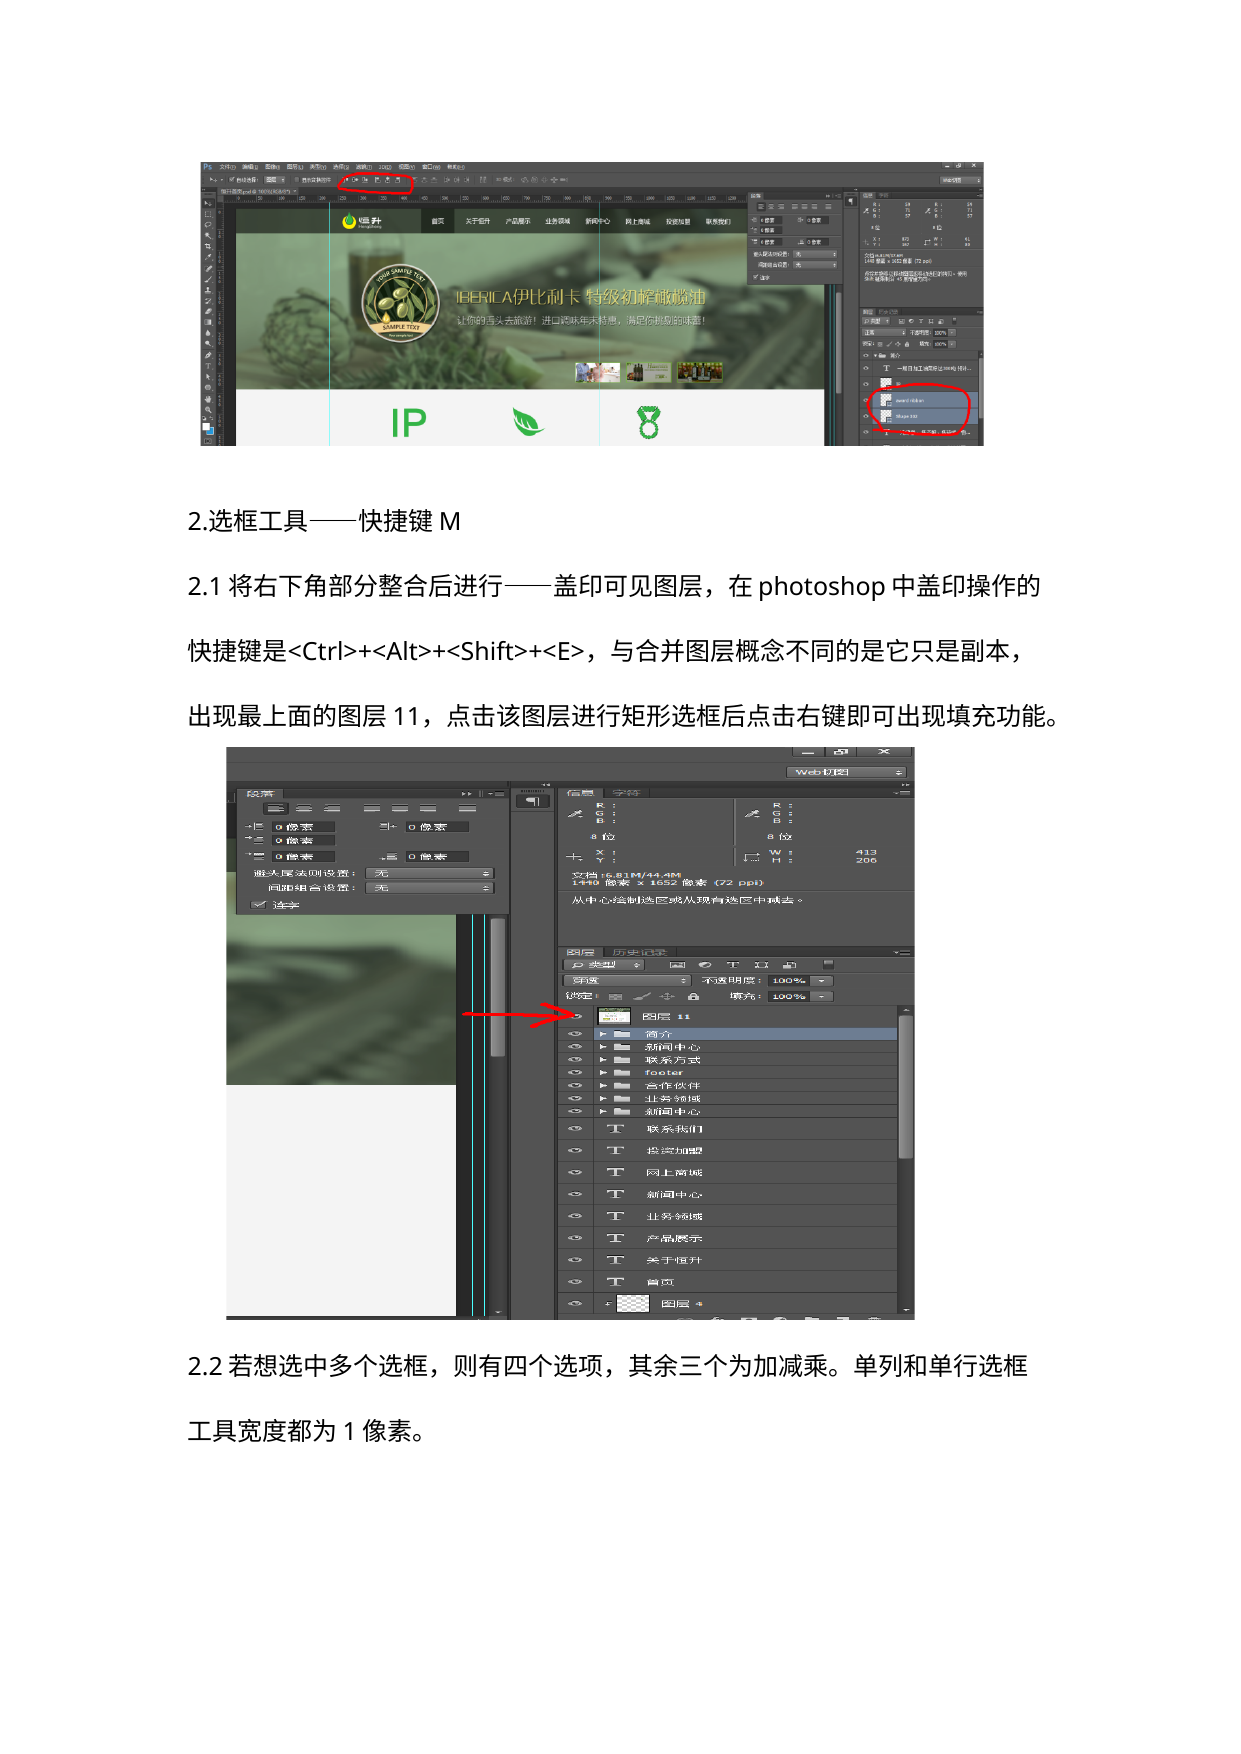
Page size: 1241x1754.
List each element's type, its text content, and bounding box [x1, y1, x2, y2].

text 2.2若想选中多个选框，则有四个选项，其余三个为加减乘。单列和单行选框工具宽度都为1像素。 [187, 1332, 1053, 1462]
picture [200, 162, 984, 446]
picture [226, 747, 915, 1320]
text 2.1将右下角部分整合后进行——盖印可见图层，在photoshop中盖印操作的快捷键是<Ctrl>+<Alt>+<Shift>+<E>，与合并图层概念不同的是它只是副本，出现最上面的图层11，点击该图层进行矩形选框后点击右键即可出现填充功能。 [187, 552, 1053, 747]
text 2.选框工具——快捷键M [187, 487, 1053, 552]
